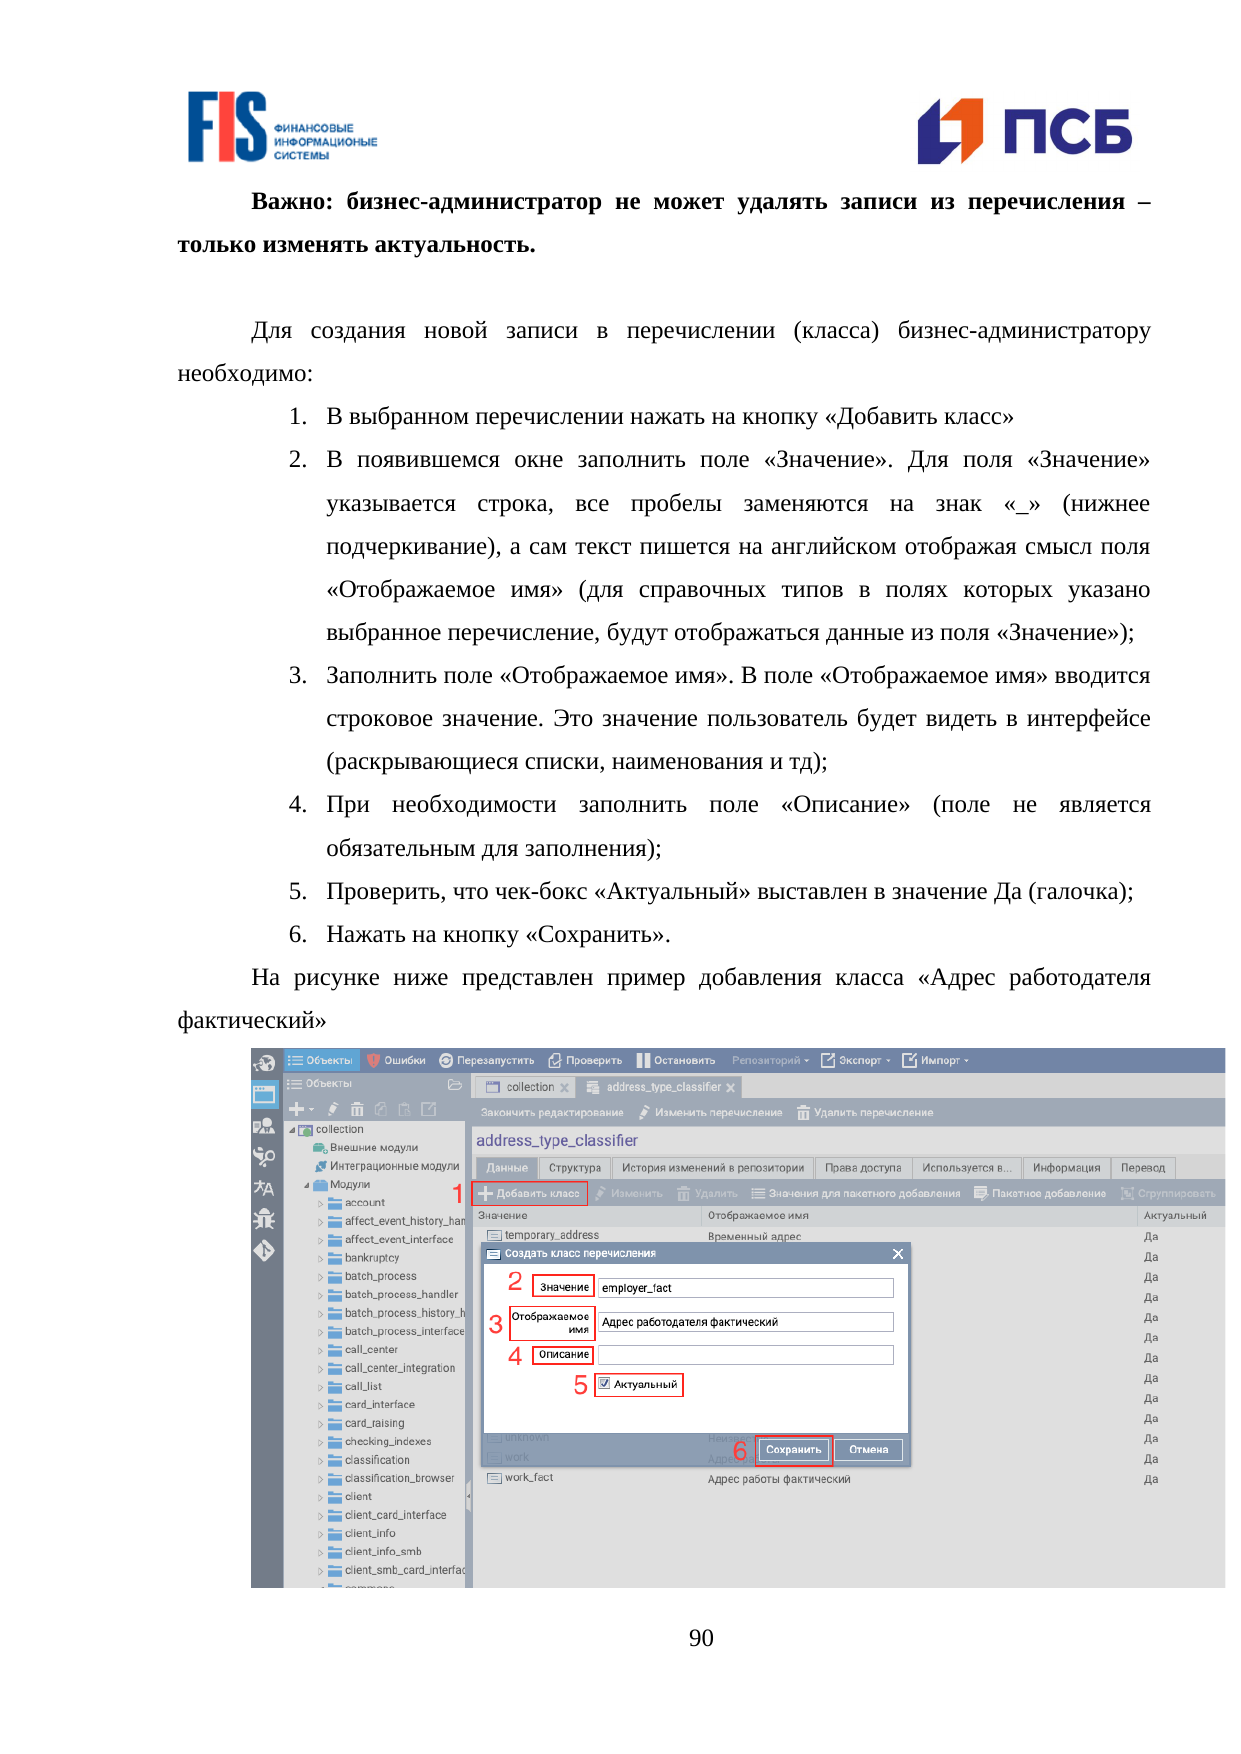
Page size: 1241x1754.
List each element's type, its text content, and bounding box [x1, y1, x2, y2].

list Нажать на кнопку «Сохранить». [288, 919, 1152, 948]
text Для создания новой записи в перечислении (класса) бизнес-администратору необходимо: [177, 315, 1152, 387]
list При необходимости заполнить поле «Описание» (поле не является обязательным для заполнения); [288, 789, 1152, 861]
picture [251, 1048, 1226, 1588]
list Проверить, что чек-бокс «Актуальный» выставлен в значение Да (галочка); [288, 876, 1152, 904]
list В выбранном перечислении нажать на кнопку «Добавить класс» [288, 401, 1152, 430]
picture [909, 91, 1140, 172]
text Важно: бизнес-администратор не может удалять записи из перечисления – только изменять актуальность. [177, 186, 1152, 258]
picture [177, 73, 383, 172]
list Заполнить поле «Отображаемое имя». В поле «Отображаемое имя» вводится строковое значение. Это значение пользователь будет видеть в интерфейсе (раскрывающиеся списки, наименования и тд); [288, 660, 1152, 775]
list В появившемся окне заполнить поле «Значение». Для поля «Значение» указывается строка, все пробелы заменяются на знак «_» (нижнее подчеркивание), а сам текст пишется на английском отображая смысл поля «Отображаемое имя» (для справочных типов в полях которых указано выбранное перечисление, будут отображаться данные из поля «Значение»); [288, 444, 1152, 646]
text На рисунке ниже представлен пример добавления класса «Адрес работодателя фактический» [177, 962, 1152, 1034]
